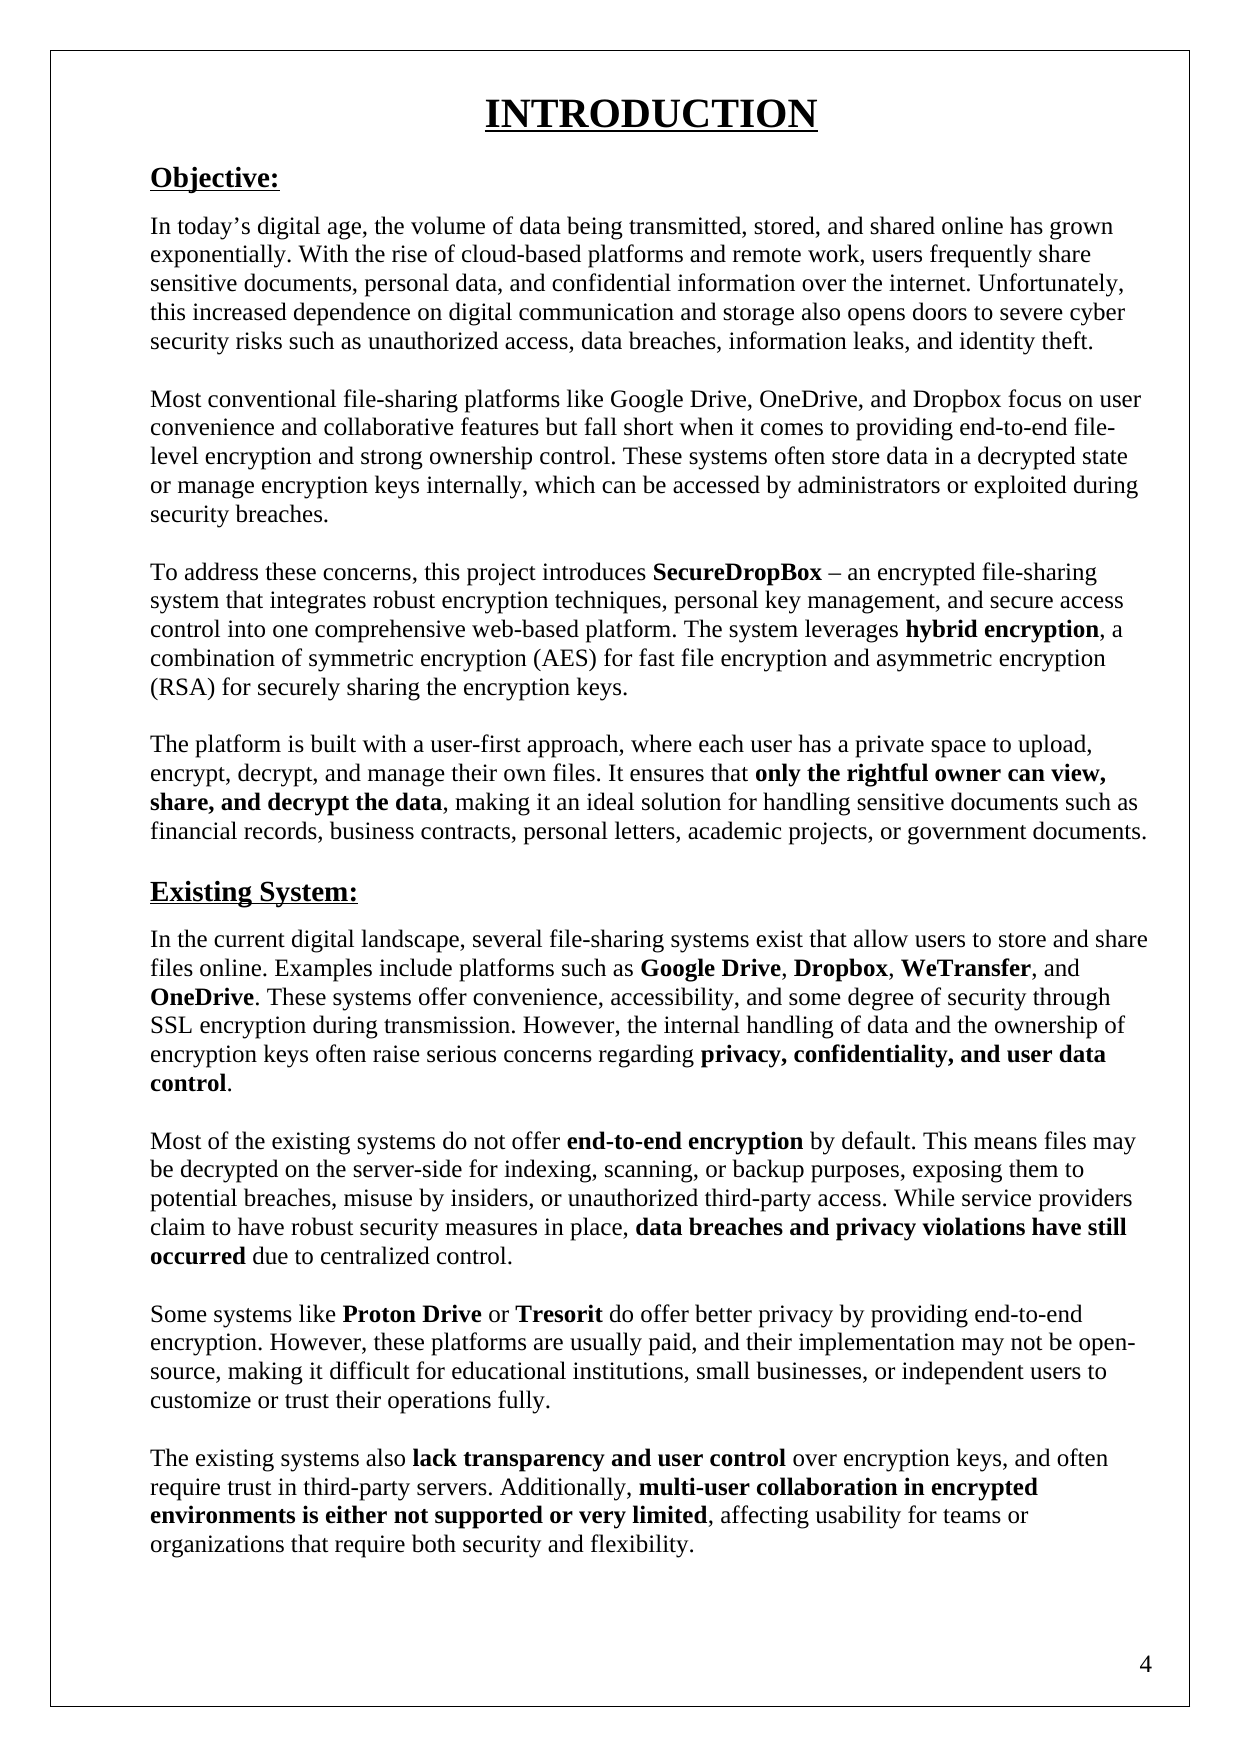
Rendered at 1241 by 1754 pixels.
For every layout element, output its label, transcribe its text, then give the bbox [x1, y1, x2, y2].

text Most of the existing systems do not offer end-to-end encryption by default. This means files may be decrypted on the server-side for indexing, scanning, or backup purposes, exposing them to potential breaches, misuse by insiders, or unauthorized third-party access. While service providers claim to have robust security measures in place, data breaches and privacy violations have still occurred due to centralized control. [150, 1126, 1152, 1269]
text Some systems like Proton Drive or Tresorit do offer better privacy by providing end-to-end encryption. However, these platforms are usually paid, and their implementation may not be open-source, making it difficult for educational institutions, small businesses, or independent users to customize or trust their operations fully. [150, 1299, 1152, 1414]
text The existing systems also lack transparency and user control over encryption keys, and often require trust in third-party servers. Additionally, multi-user collaboration in encrypted environments is either not supported or very limited, affecting usability for teams or organizations that require both security and flexibility. [150, 1443, 1152, 1558]
text Most conventional file-sharing platforms like Google Drive, OneDrive, and Dropbox focus on user convenience and collaborative features but fall short when it comes to providing end-to-end file-level encryption and strong ownership control. These systems often store data in a decrypted state or manage encryption keys internally, which can be accessed by administrators or exploited during security breaches. [150, 384, 1152, 527]
text Objective: [150, 161, 1152, 194]
text INTRODUCTION [150, 89, 1152, 137]
text In the current digital landscape, several file-sharing systems exist that allow users to store and share files online. Examples include platforms such as Google Drive, Dropbox, WeTransfer, and OneDrive. These systems offer convenience, accessibility, and some degree of security through SSL encryption during transmission. However, the internal handling of data and the ownership of encryption keys often raise serious concerns regarding privacy, confidentiality, and user data control. [150, 924, 1152, 1097]
text The platform is built with a user-first approach, where each user has a private space to upload, encrypt, decrypt, and manage their own files. It ensures that only the rightful owner can view, share, and decrypt the data, making it an ideal solution for handling sensitive documents such as financial records, business contracts, personal letters, academic projects, or government documents. [150, 729, 1152, 844]
text In today’s digital age, the volume of data being transmitted, stored, and shared online has grown exponentially. With the rise of cloud-based platforms and remote work, users frequently share sensitive documents, personal data, and confidential information over the internet. Unfortunately, this increased dependence on digital communication and storage also opens doors to severe cyber security risks such as unauthorized access, data breaches, information leaks, and identity theft. [150, 211, 1152, 354]
text To address these concerns, this project introduces SecureDropBox – an encrypted file-sharing system that integrates robust encryption techniques, personal key management, and secure access control into one comprehensive web-based platform. The system leverages hybrid encryption, a combination of symmetric encryption (AES) for fast file encryption and asymmetric encryption (RSA) for securely sharing the encryption keys. [150, 557, 1152, 700]
text Existing System: [150, 874, 1152, 907]
